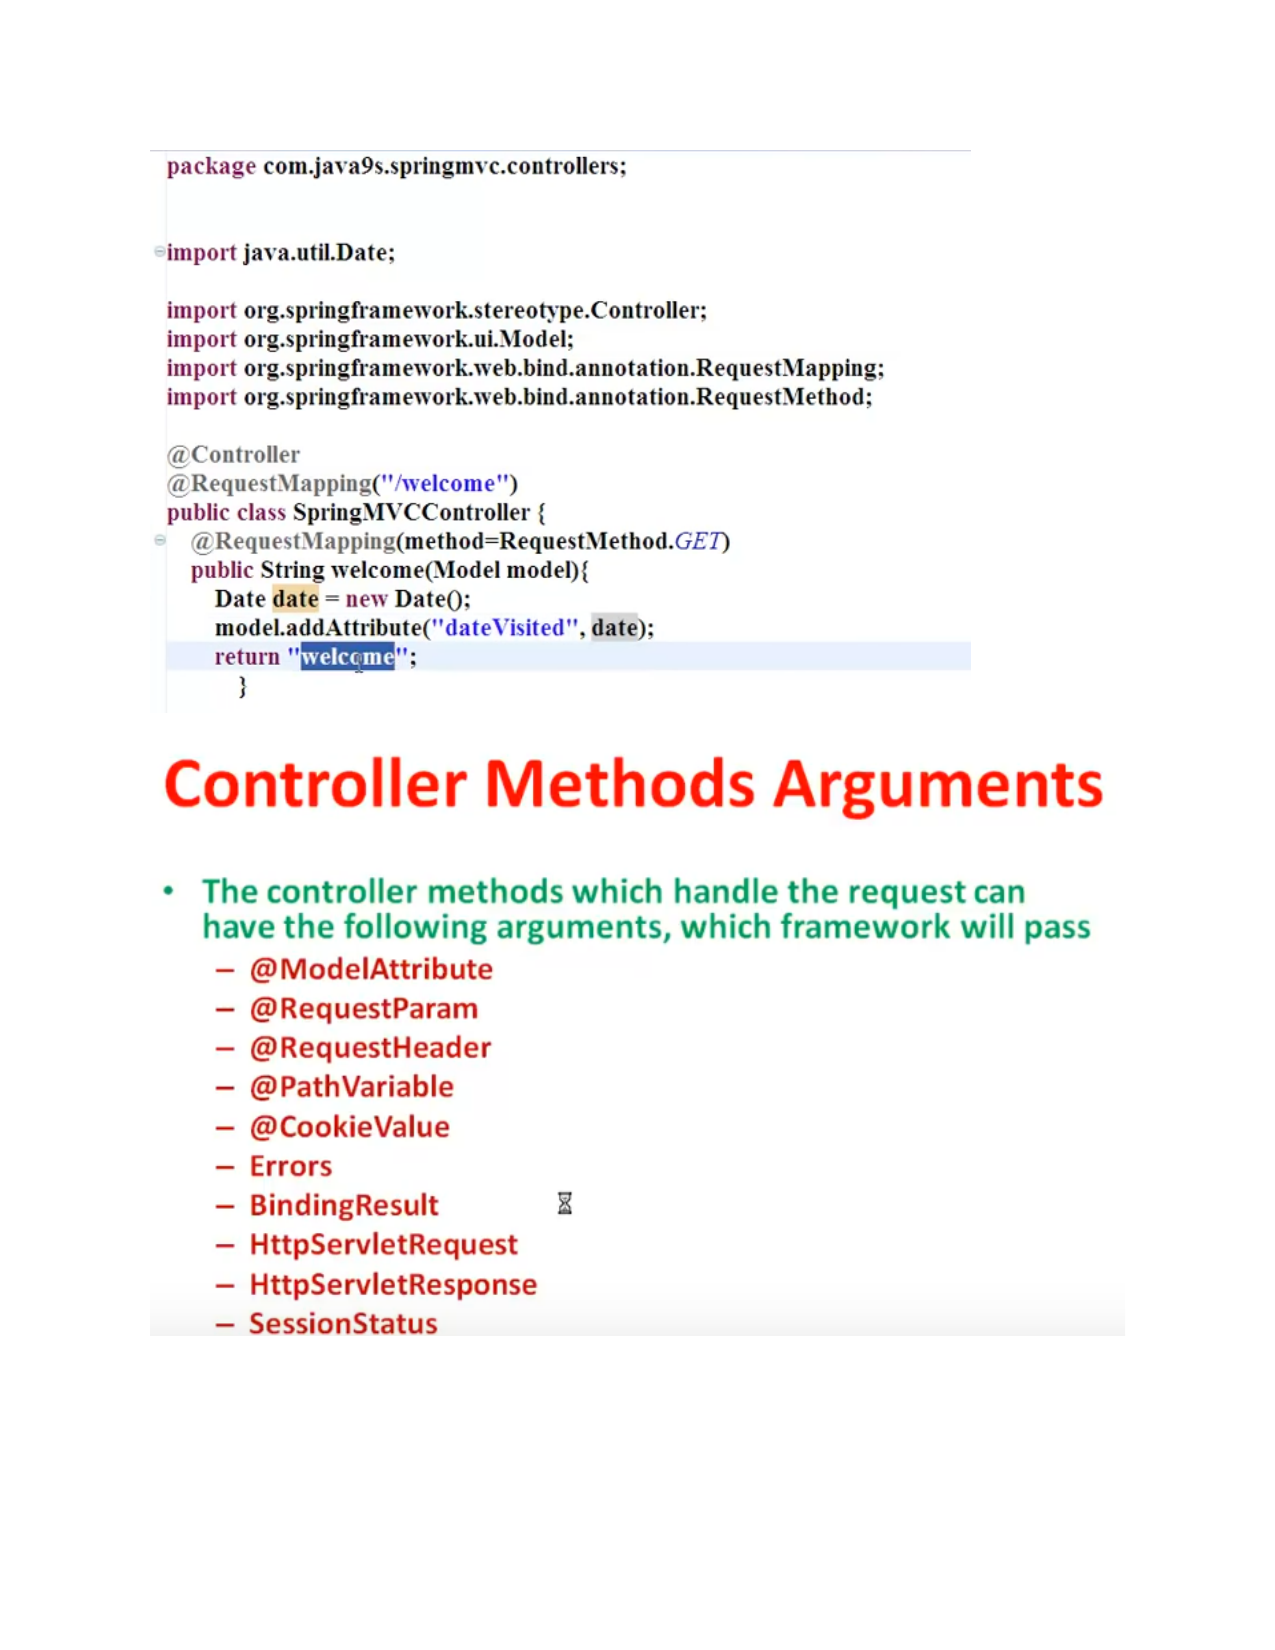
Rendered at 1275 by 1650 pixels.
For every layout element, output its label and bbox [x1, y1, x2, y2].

picture [150, 150, 971, 713]
picture [150, 731, 1125, 1336]
